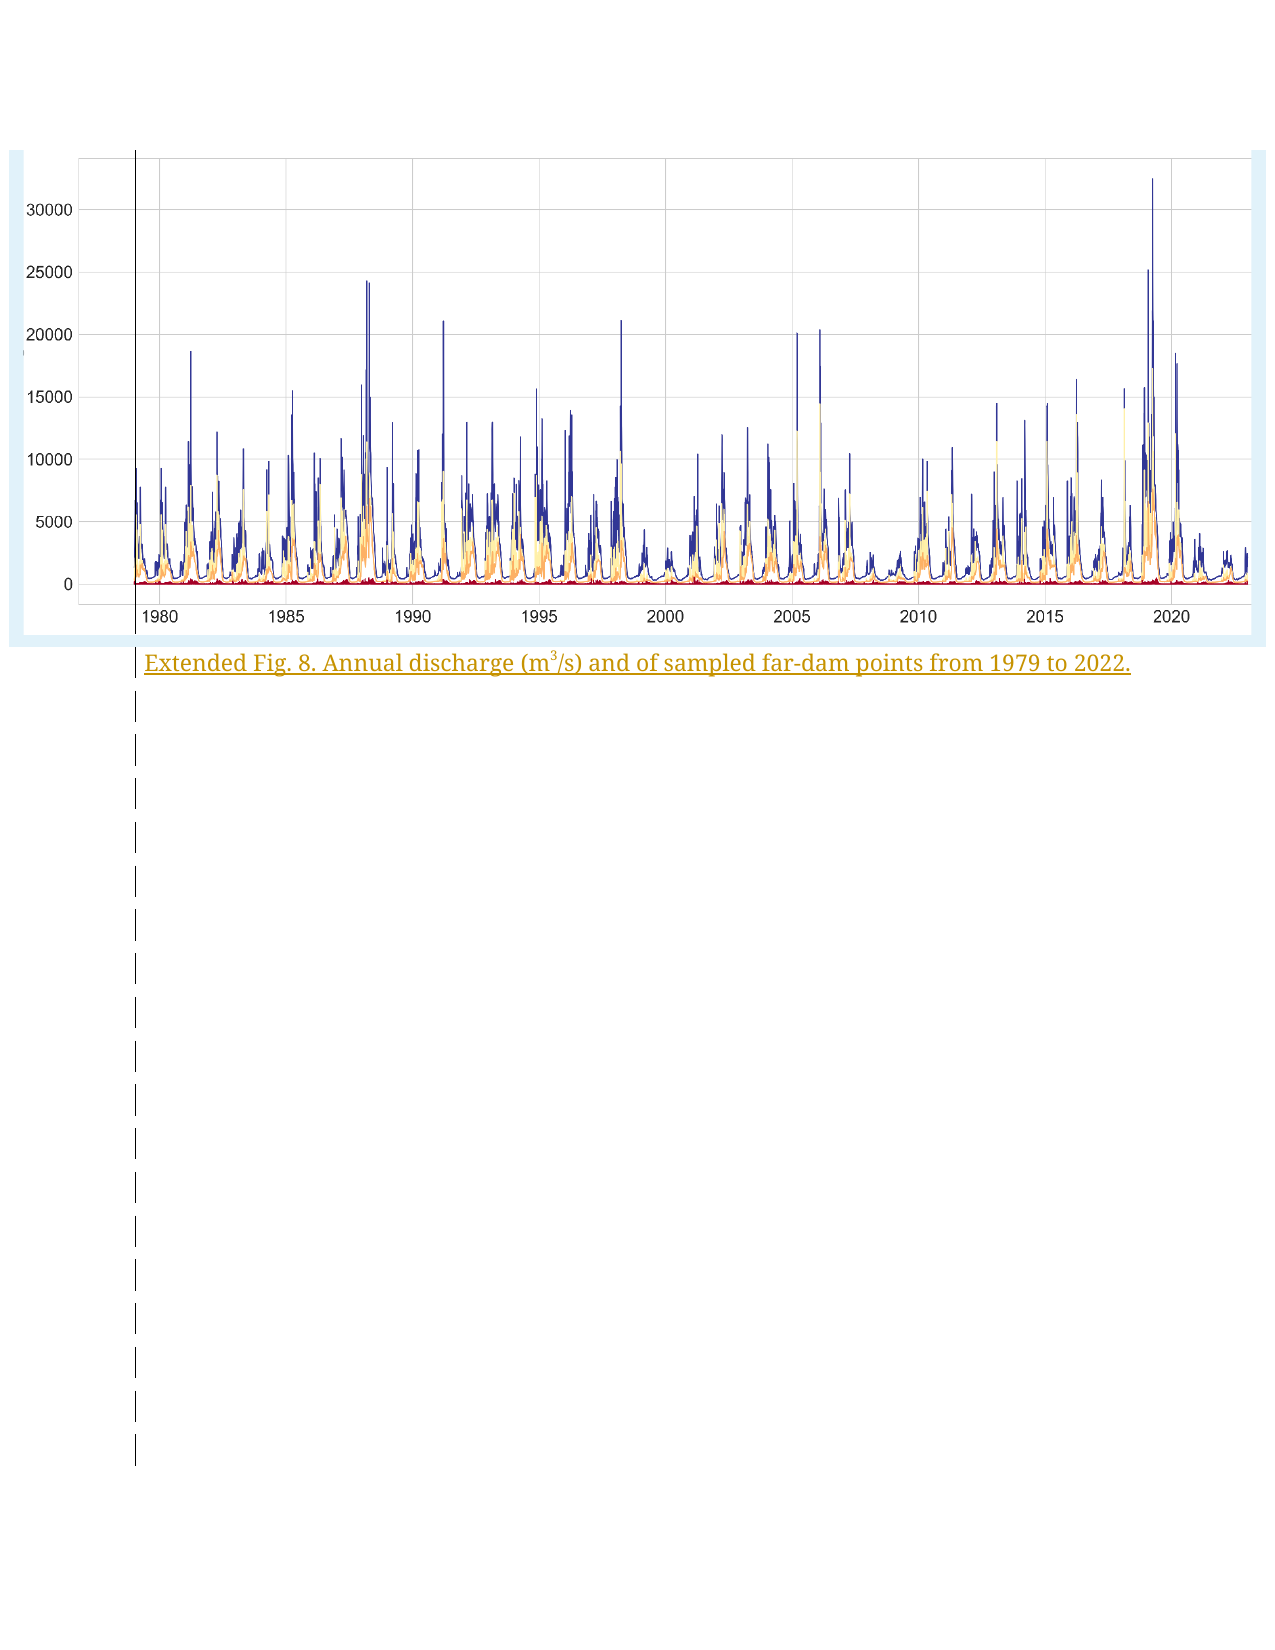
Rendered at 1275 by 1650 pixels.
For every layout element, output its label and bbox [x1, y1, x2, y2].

table_cell [9, 647, 1266, 691]
picture [23, 150, 1252, 635]
